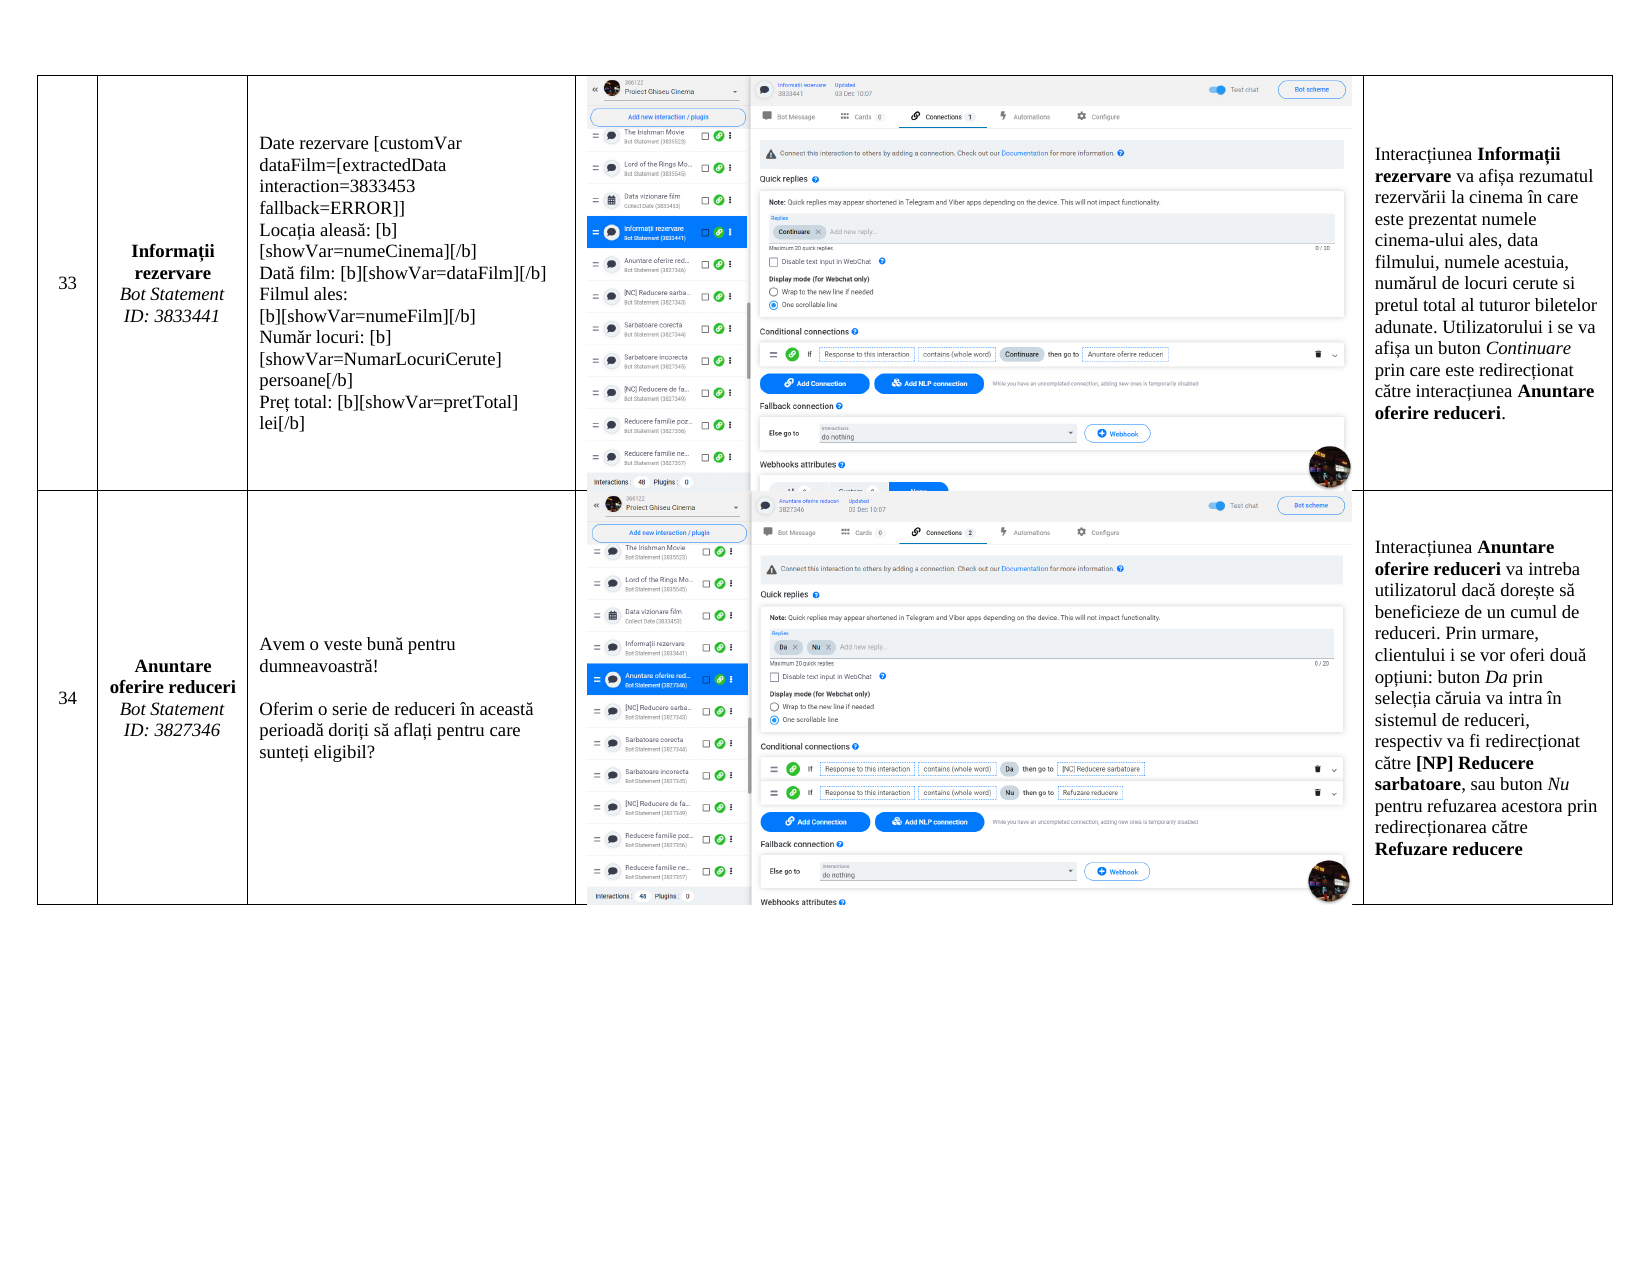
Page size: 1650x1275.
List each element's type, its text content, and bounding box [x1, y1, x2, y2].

table_cell Interacțiunea Informații rezervare va afișa rezumatul rezervării la cinema în care este prezentat numele cinema-ului ales, data filmului, numele acestuia, numărul de locuri cerute si pretul total al tuturor biletelor adunate. Utilizatorului i se va afișa un buton Continuare prin care este redirecționat către interacțiunea Anuntare oferire reduceri. [1364, 76, 1612, 490]
table_cell [1353, 76, 1363, 490]
table_cell [1353, 491, 1363, 904]
table_cell Date rezervare [customVar dataFilm=[extractedData interaction=3833453 fallback=ERROR]] Locația aleasă: [b][showVar=numeCinema][/b] Dată film: [b][showVar=dataFilm][/b] Filmul ales: [b][showVar=numeFilm][/b] Număr locuri: [b][showVar=NumarLocuriCerute] persoane[/b] Preț total: [b][showVar=pretTotal] lei[/b] [248, 76, 575, 490]
table_cell [576, 491, 587, 904]
picture [587, 76, 1353, 905]
table_cell Avem o veste bună pentru dumneavoastră! Oferim o serie de reduceri în această perioadă doriți să aflați pentru care sunteți eligibil? [248, 491, 575, 904]
table_cell 34 [38, 491, 97, 904]
table_cell Anuntare oferire reduceri Bot Statement ID: 3827346 [98, 491, 247, 904]
table_cell [576, 76, 587, 490]
table_cell 33 [38, 76, 97, 490]
table_cell Informații rezervare Bot Statement ID: 3833441 [98, 76, 247, 490]
table_cell Interacțiunea Anuntare oferire reduceri va intreba utilizatorul dacă dorește să beneficieze de un cumul de reduceri. Prin urmare, clientului i se vor oferi două opțiuni: buton Da prin selecția căruia va intra în sistemul de reduceri, respectiv va fi redirecționat către [NP] Reducere sarbatoare, sau buton Nu pentru refuzarea acestora prin redirecționarea către Refuzare reducere [1364, 491, 1612, 904]
